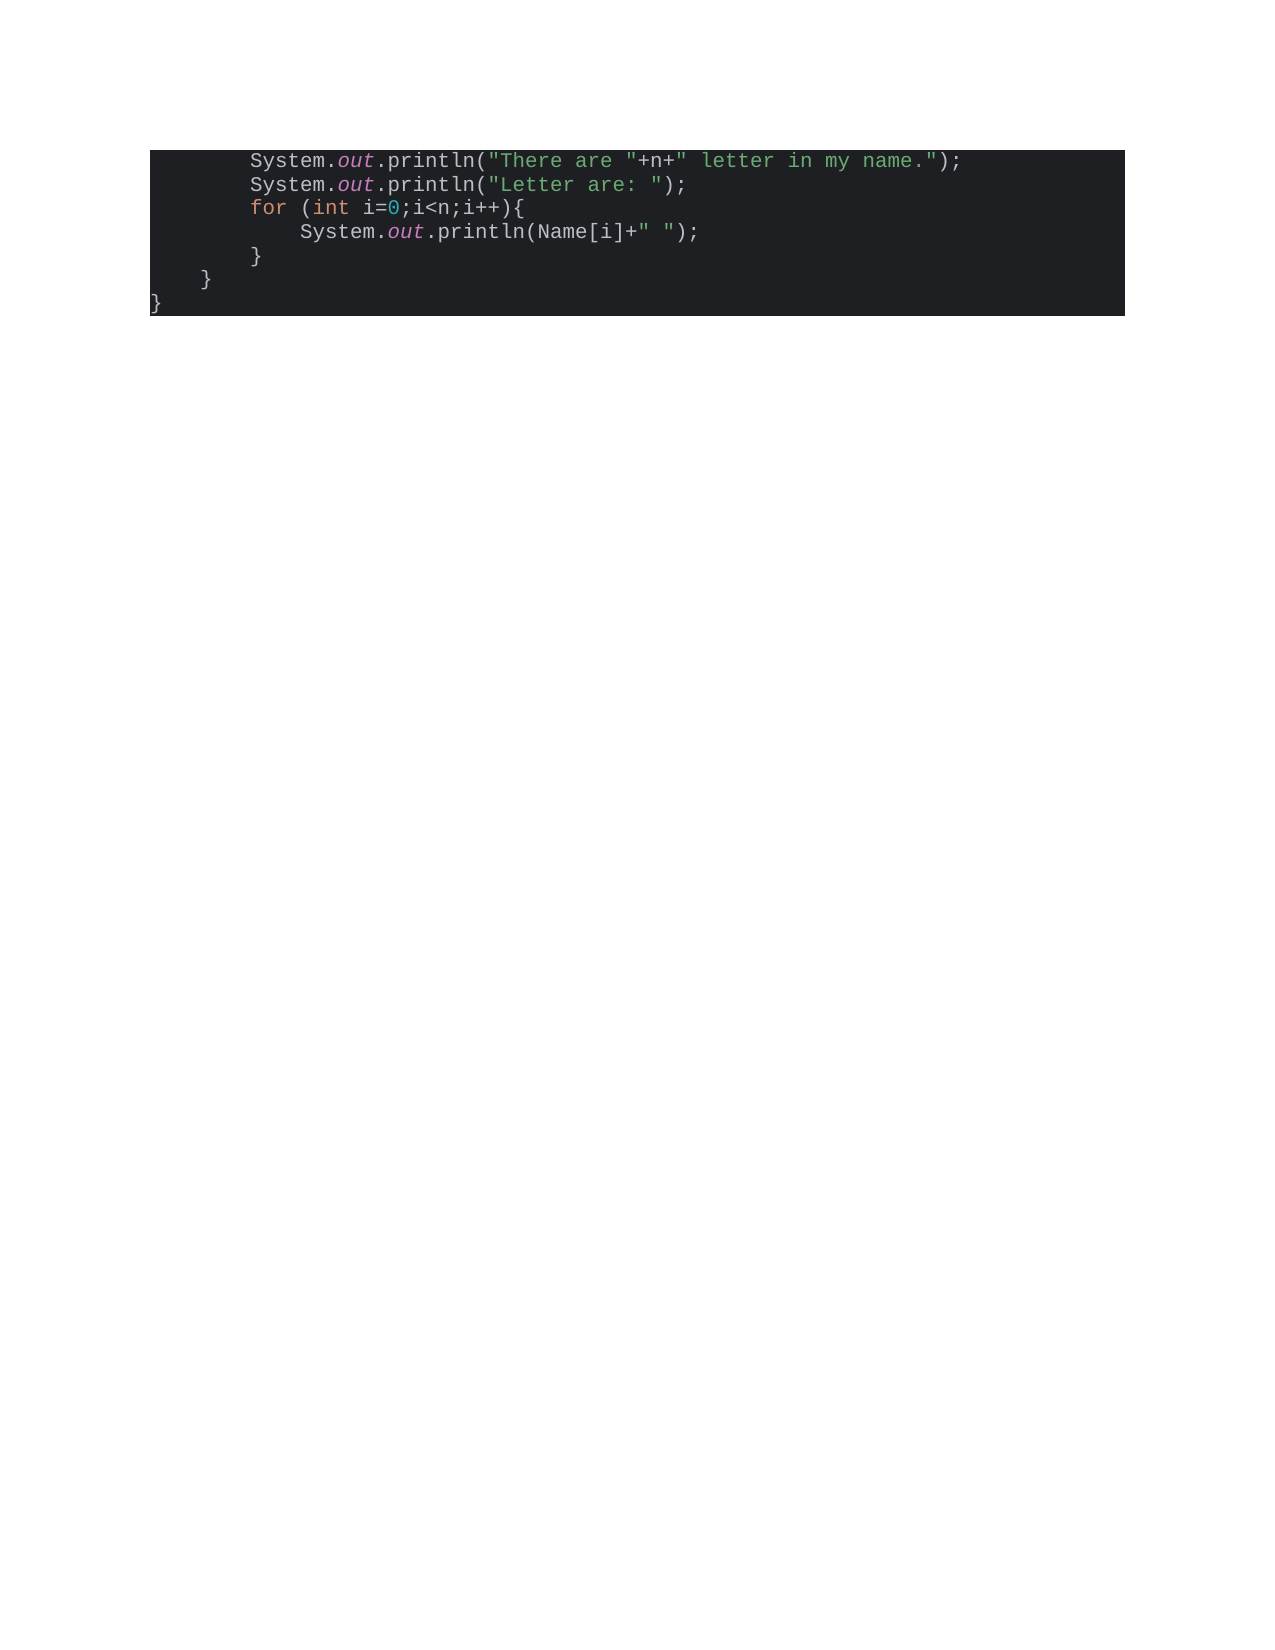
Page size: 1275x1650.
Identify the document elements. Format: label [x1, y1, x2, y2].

text [150, 150, 1125, 316]
